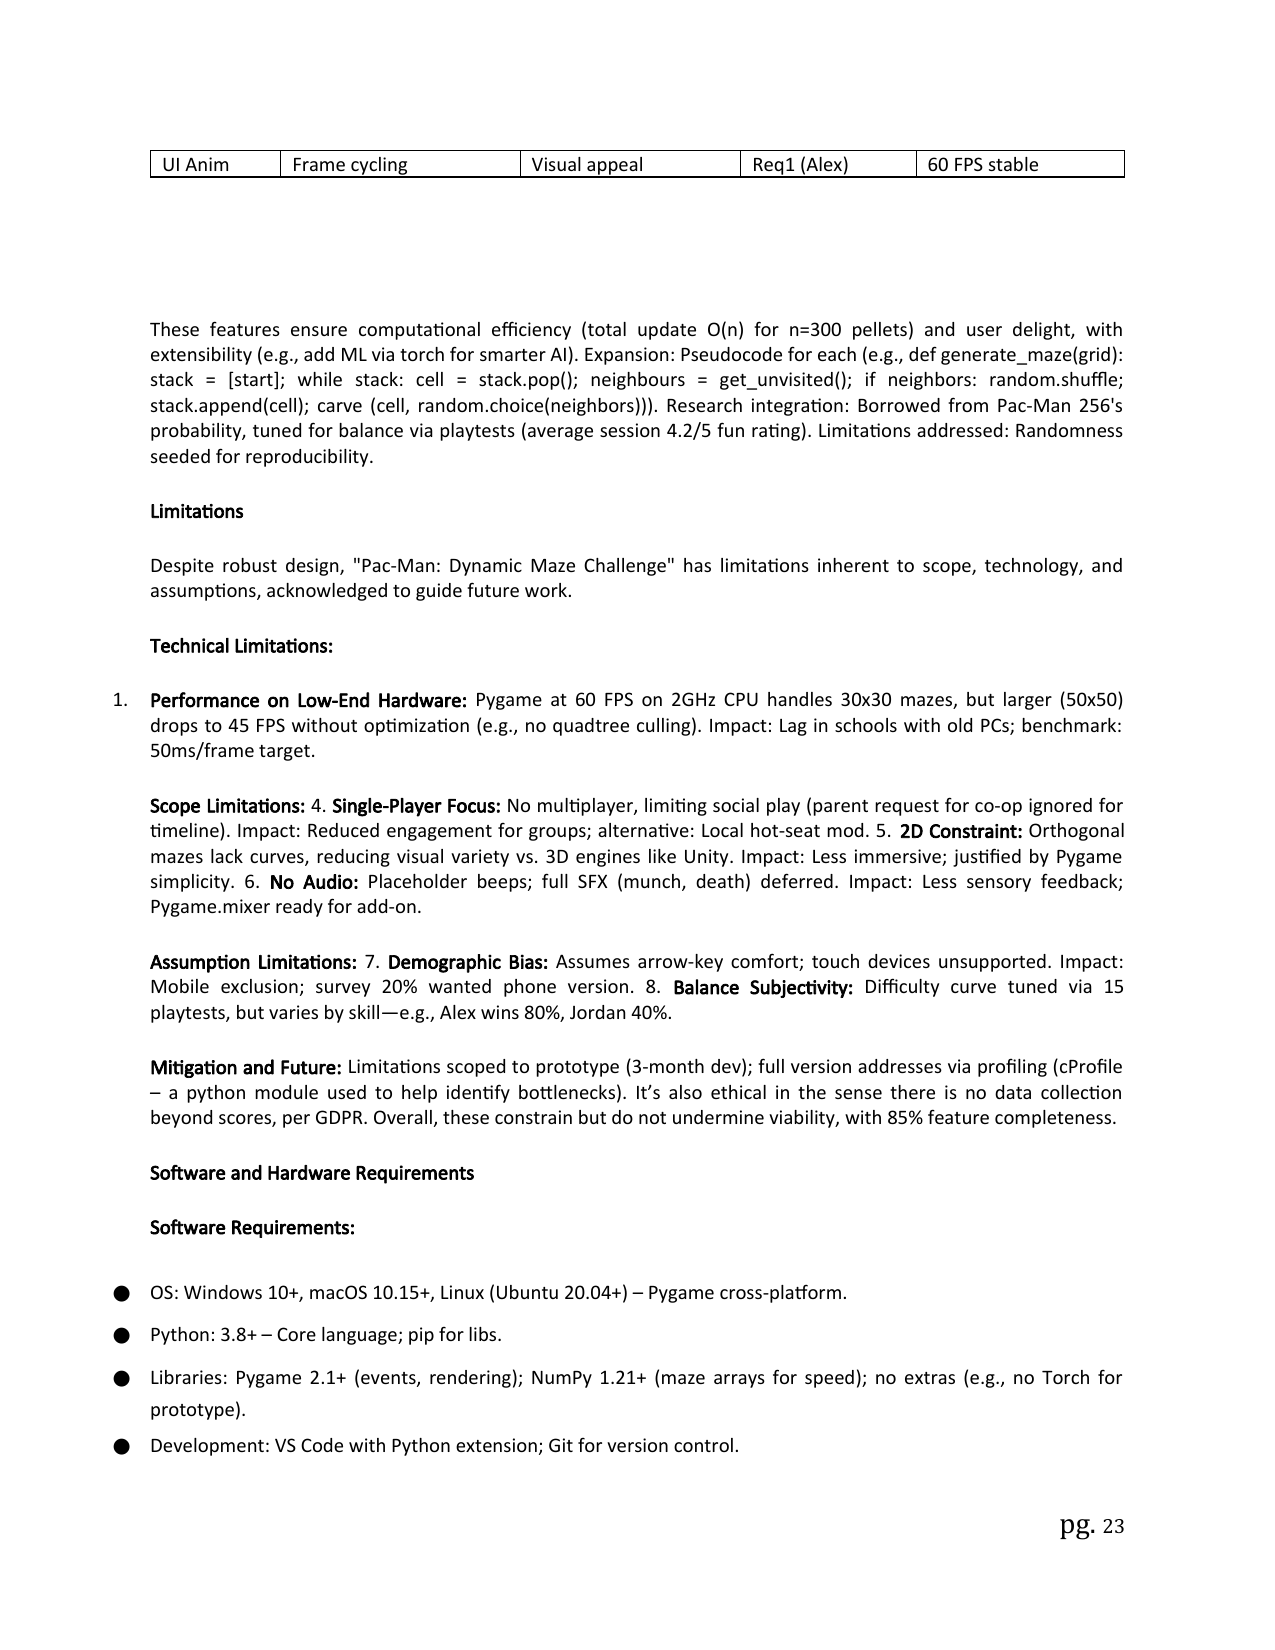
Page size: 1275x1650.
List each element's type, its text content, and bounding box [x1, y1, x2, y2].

table_cell Frame cycling [281, 151, 520, 176]
list Libraries: Pygame 2.1+ (events, rendering); NumPy 1.21+ (maze arrays for speed); no extras (e.g., no Torch for prototype). [112, 1354, 1125, 1422]
text Assumption Limitations: 7. Demographic Bias: Assumes arrow-key comfort; touch devices unsupported. Impact: Mobile exclusion; survey 20% wanted phone version. 8. Balance Subjectivity: Difficulty curve tuned via 15 playtests, but varies by skill—e.g., Alex wins 80%, Jordan 40%. [150, 948, 1125, 1024]
list Python: 3.8+ – Core language; pip for libs. [112, 1311, 1125, 1354]
table_cell UI Anim [151, 151, 280, 176]
list Development: VS Code with Python extension; Git for version control. [112, 1422, 1125, 1464]
text Despite robust design, "Pac-Man: Dynamic Maze Challenge" has limitations inherent to scope, technology, and assumptions, acknowledged to guide future work. [150, 552, 1125, 603]
text Mitigation and Future: Limitations scoped to prototype (3-month dev); full version addresses via profiling (cProfile – a python module used to help identify bottlenecks). It’s also ethical in the sense there is no data collection beyond scores, per GDPR. Overall, these constrain but do not undermine viability, with 85% feature completeness. [150, 1054, 1125, 1130]
text Software and Hardware Requirements [150, 1159, 1125, 1184]
text Technical Limitations: [150, 632, 1125, 657]
text These features ensure computational efficiency (total update O(n) for n=300 pellets) and user delight, with extensibility (e.g., add ML via torch for smarter AI). Expansion: Pseudocode for each (e.g., def generate_maze(grid): stack = [start]; while stack: cell = stack.pop(); neighbours = get_unvisited(); if neighbors: random.shuffle; stack.append(cell); carve (cell, random.choice(neighbors))). Research integration: Borrowed from Pac-Man 256's probability, tuned for balance via playtests (average session 4.2/5 fun rating). Limitations addressed: Randomness seeded for reproducibility. [150, 316, 1125, 468]
table_cell 60 FPS stable [917, 151, 1124, 176]
text Scope Limitations: 4. Single-Player Focus: No multiplayer, limiting social play (parent request for co-op ignored for timeline). Impact: Reduced engagement for groups; alternative: Local hot-seat mod. 5. 2D Constraint: Orthogonal mazes lack curves, reducing visual variety vs. 3D engines like Unity. Impact: Less immersive; justified by Pygame simplicity. 6. No Audio: Placeholder beeps; full SFX (munch, death) deferred. Impact: Less sensory feedback; Pygame.mixer ready for add-on. [150, 792, 1125, 919]
table_cell Visual appeal [521, 151, 740, 176]
list OS: Windows 10+, macOS 10.15+, Linux (Ubuntu 20.04+) – Pygame cross-platform. [112, 1268, 1125, 1311]
text Limitations [150, 497, 1125, 523]
list Performance on Low-End Hardware: Pygame at 60 FPS on 2GHz CPU handles 30x30 mazes, but larger (50x50) drops to 45 FPS without optimization (e.g., no quadtree culling). Impact: Lag in schools with old PCs; benchmark: 50ms/frame target. [112, 687, 1125, 763]
text Software Requirements: [150, 1214, 1125, 1239]
table_cell Req1 (Alex) [741, 151, 916, 176]
